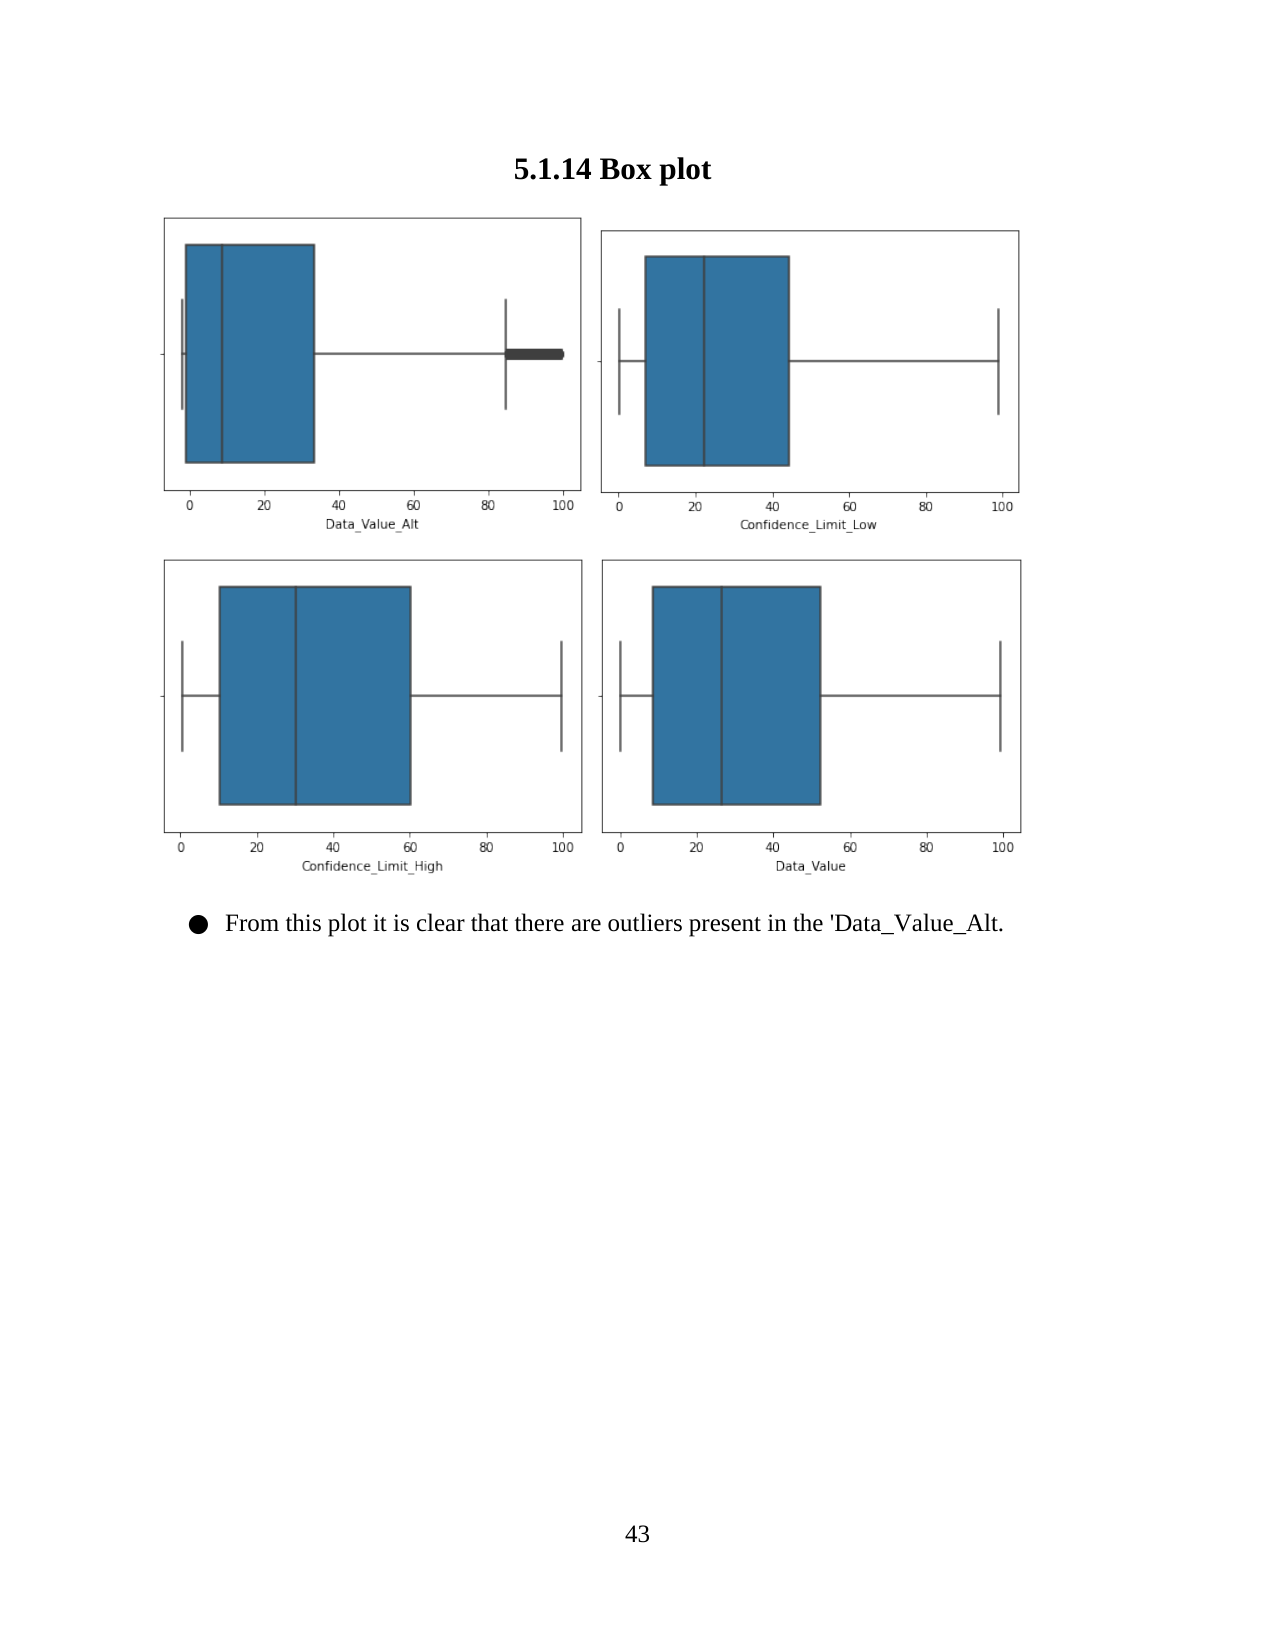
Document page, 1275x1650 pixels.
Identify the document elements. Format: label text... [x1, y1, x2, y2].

picture [150, 211, 1026, 539]
list From this plot it is clear that there are outliers present in the 'Data_Value_Alt. [187, 895, 1125, 946]
subtitle 5.1.14 Box plot [150, 150, 1075, 186]
picture [150, 552, 1028, 881]
